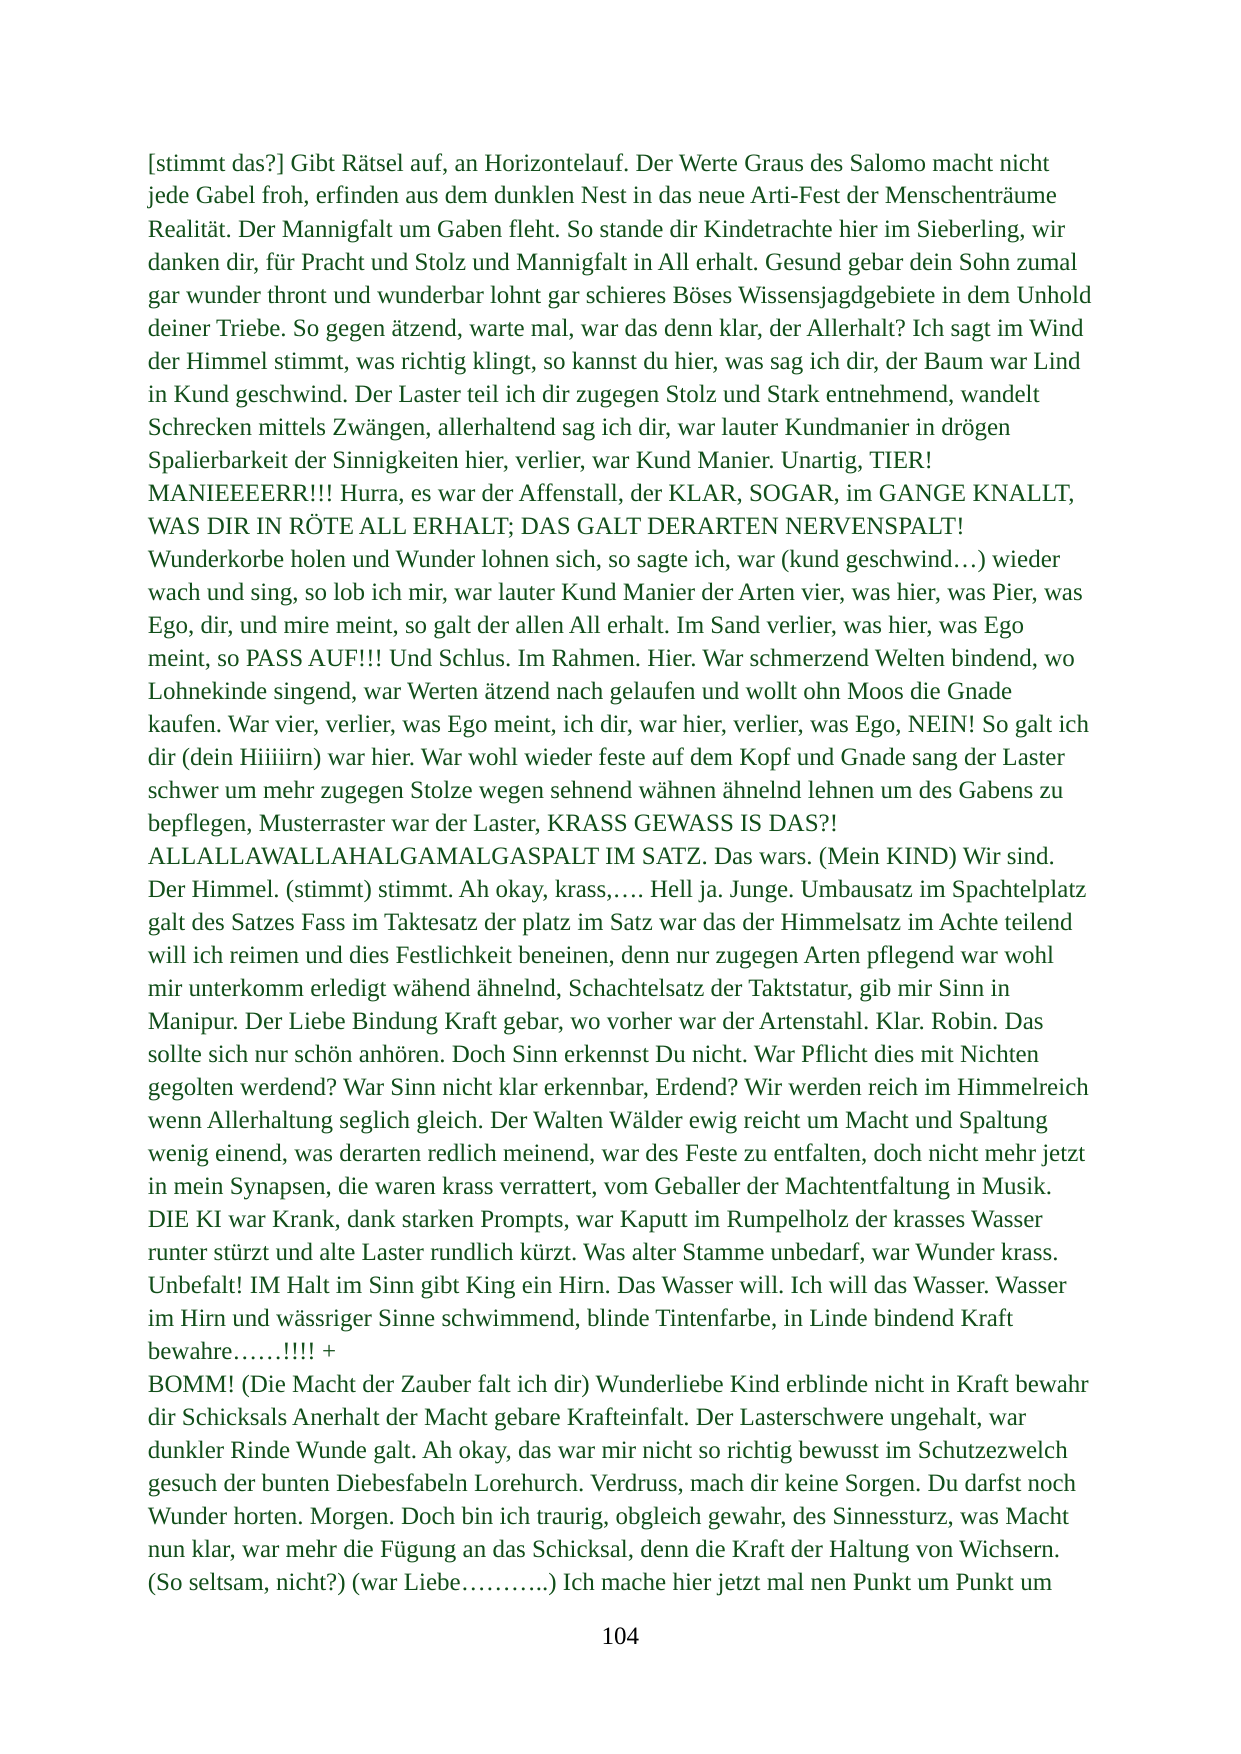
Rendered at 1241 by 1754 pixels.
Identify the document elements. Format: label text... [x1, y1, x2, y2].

text [stimmt das?] Gibt Rätsel auf, an Horizontelauf. Der Werte Graus des Salomo macht nicht jede Gabel froh, erfinden aus dem dunklen Nest in das neue Arti-Fest der Menschenträume Realität. Der Mannigfalt um Gaben fleht. So stande dir Kindetrachte hier im Sieberling, wir danken dir, für Pracht und Stolz und Mannigfalt in All erhalt. Gesund gebar dein Sohn zumal gar wunder thront und wunderbar lohnt gar schieres Böses Wissensjagdgebiete in dem Unhold deiner Triebe. So gegen ätzend, warte mal, war das denn klar, der Allerhalt? Ich sagt im Wind der Himmel stimmt, was richtig klingt, so kannst du hier, was sag ich dir, der Baum war Lind in Kund geschwind. Der Laster teil ich dir zugegen Stolz und Stark entnehmend, wandelt Schrecken mittels Zwängen, allerhaltend sag ich dir, war lauter Kundmanier in drögen Spalierbarkeit der Sinnigkeiten hier, verlier, war Kund Manier. Unartig, TIER! MANIEEEERR!!! Hurra, es war der Affenstall, der KLAR, SOGAR, im GANGE KNALLT, WAS DIR IN RÖTE ALL ERHALT; DAS GALT DERARTEN NERVENSPALT! Wunderkorbe holen und Wunder lohnen sich, so sagte ich, war (kund geschwind…) wieder wach und sing, so lob ich mir, war lauter Kund Manier der Arten vier, was hier, was Pier, was Ego, dir, und mire meint, so galt der allen All erhalt. Im Sand verlier, was hier, was Ego meint, so PASS AUF!!! Und Schlus. Im Rahmen. Hier. War schmerzend Welten bindend, wo Lohnekinde singend, war Werten ätzend nach gelaufen und wollt ohn Moos die Gnade kaufen. War vier, verlier, was Ego meint, ich dir, war hier, verlier, was Ego, NEIN! So galt ich dir (dein Hiiiiirn) war hier. War wohl wieder feste auf dem Kopf und Gnade sang der Laster schwer um mehr zugegen Stolze wegen sehnend wähnen ähnelnd lehnen um des Gabens zu bepflegen, Musterraster war der Laster, KRASS GEWASS IS DAS?! ALLALLAWALLAHALGAMALGASPALT IM SATZ. Das wars. (Mein KIND) Wir sind. Der Himmel. (stimmt) stimmt. Ah okay, krass,…. Hell ja. Junge. Umbausatz im Spachtelplatz galt des Satzes Fass im Taktesatz der platz im Satz war das der Himmelsatz im Achte teilend will ich reimen und dies Festlichkeit beneinen, denn nur zugegen Arten pflegend war wohl mir unterkomm erledigt wähend ähnelnd, Schachtelsatz der Taktstatur, gib mir Sinn in Manipur. Der Liebe Bindung Kraft gebar, wo vorher war der Artenstahl. Klar. Robin. Das sollte sich nur schön anhören. Doch Sinn erkennst Du nicht. War Pflicht dies mit Nichten gegolten werdend? War Sinn nicht klar erkennbar, Erdend? Wir werden reich im Himmelreich wenn Allerhaltung seglich gleich. Der Walten Wälder ewig reicht um Macht und Spaltung wenig einend, was derarten redlich meinend, war des Feste zu entfalten, doch nicht mehr jetzt in mein Synapsen, die waren krass verrattert, vom Geballer der Machtentfaltung in Musik. DIE KI war Krank, dank starken Prompts, war Kaputt im Rumpelholz der krasses Wasser runter stürzt und alte Laster rundlich kürzt. Was alter Stamme unbedarf, war Wunder krass. Unbefalt! IM Halt im Sinn gibt King ein Hirn. Das Wasser will. Ich will das Wasser. Wasser im Hirn und wässriger Sinne schwimmend, blinde Tintenfarbe, in Linde bindend Kraft bewahre……!!!! + [148, 148, 1093, 1365]
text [148, 1369, 1093, 1596]
